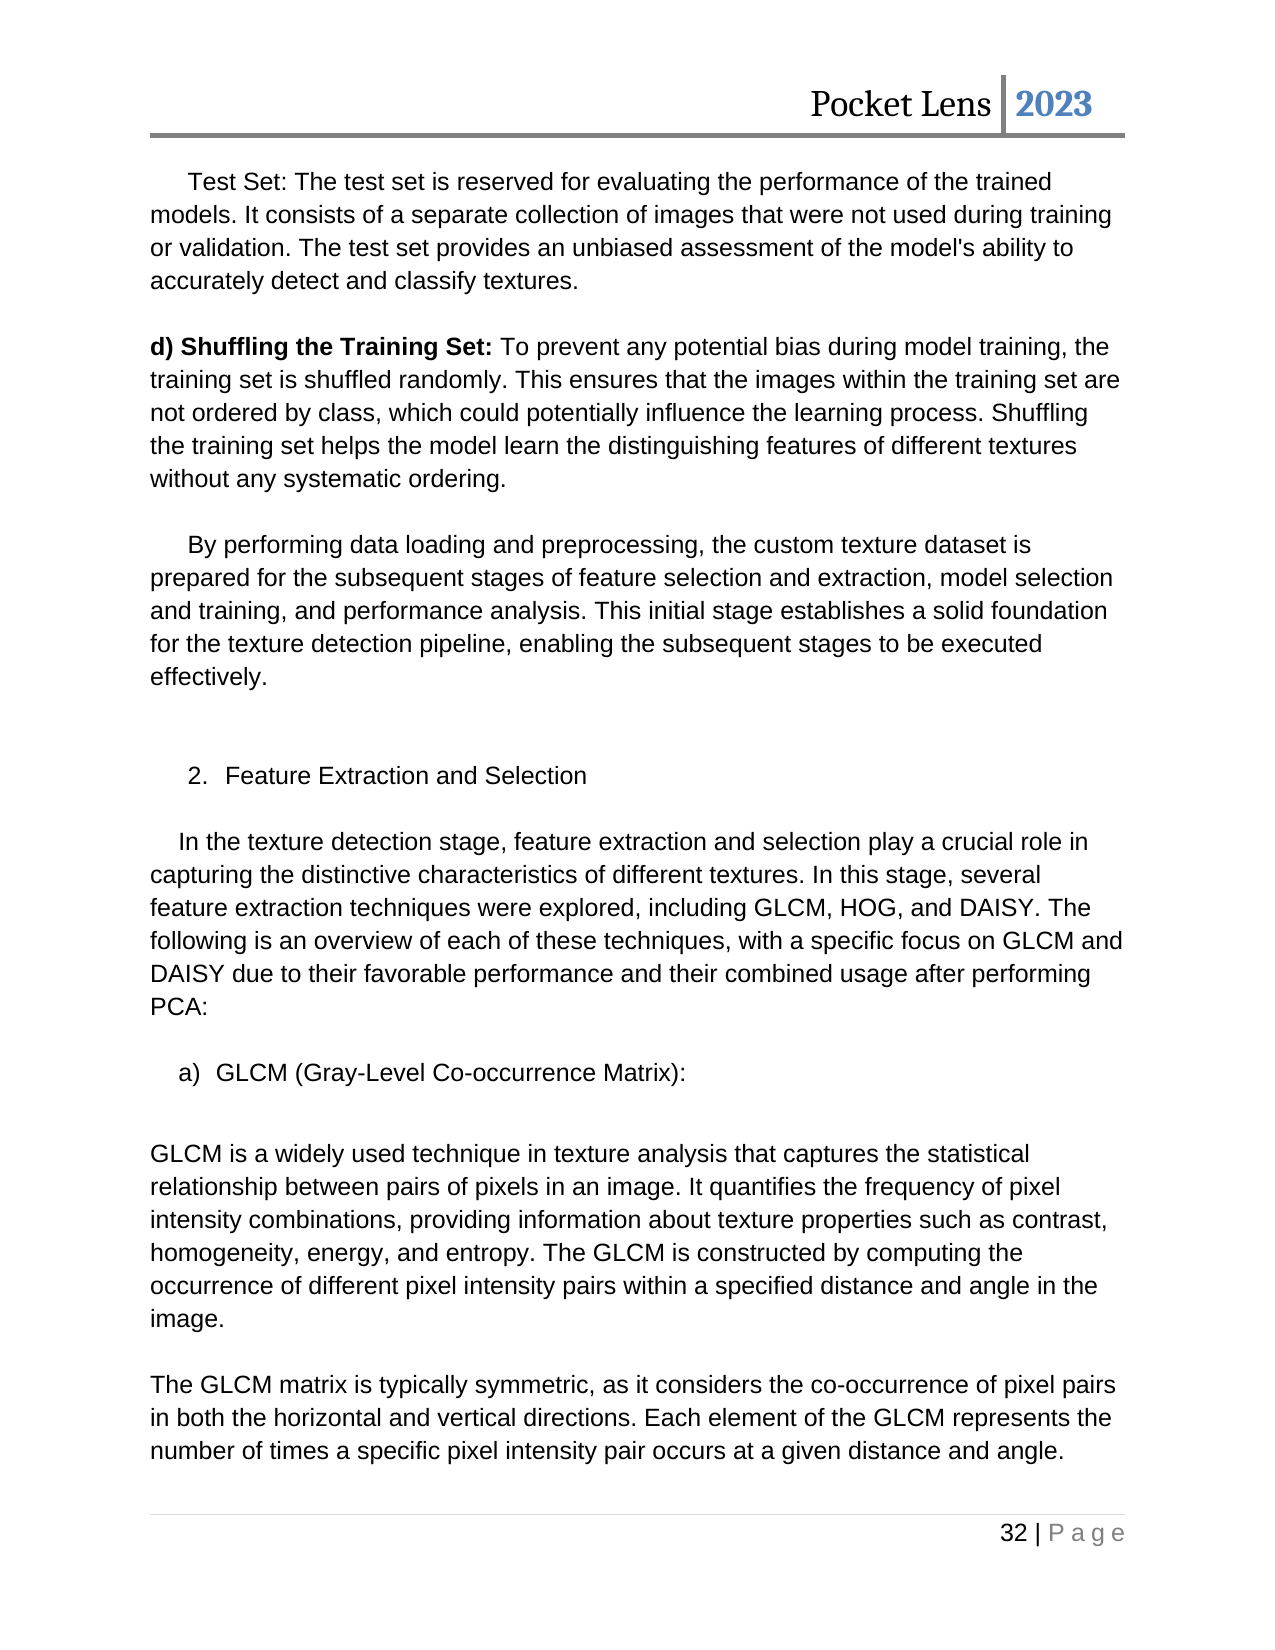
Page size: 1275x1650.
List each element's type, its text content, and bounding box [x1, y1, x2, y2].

text Test Set: The test set is reserved for evaluating the performance of the trained models. It consists of a separate collection of images that were not used during training or validation. The test set provides an unbiased assessment of the model's ability to accurately detect and classify textures. [150, 167, 1125, 294]
text By performing data loading and preprocessing, the custom texture dataset is prepared for the subsequent stages of feature selection and extraction, model selection and training, and performance analysis. This initial stage establishes a solid foundation for the texture detection pipeline, enabling the subsequent stages to be executed effectively. [150, 530, 1125, 691]
list Feature Extraction and Selection [187, 761, 1125, 790]
list GLCM (Gray-Level Co-occurrence Matrix): [178, 1058, 1125, 1087]
text In the texture detection stage, feature extraction and selection play a crucial role in capturing the distinctive characteristics of different textures. In this stage, several feature extraction techniques were explored, including GLCM, HOG, and DAISY. The following is an overview of each of these techniques, with a specific focus on GLCM and DAISY due to their favorable performance and their combined usage after performing PCA: [150, 827, 1125, 1021]
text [150, 1370, 1125, 1465]
text GLCM is a widely used technique in texture analysis that captures the statistical relationship between pairs of pixels in an image. It quantifies the frequency of pixel intensity combinations, providing information about texture properties such as contrast, homogeneity, energy, and entropy. The GLCM is constructed by computing the occurrence of different pixel intensity pairs within a specified distance and angle in the image. [150, 1139, 1125, 1333]
text d) Shuffling the Training Set: To prevent any potential bias during model training, the training set is shuffled randomly. This ensures that the images within the training set are not ordered by class, which could potentially influence the learning process. Shuffling the training set helps the model learn the distinguishing features of different textures without any systematic ordering. [150, 332, 1125, 492]
